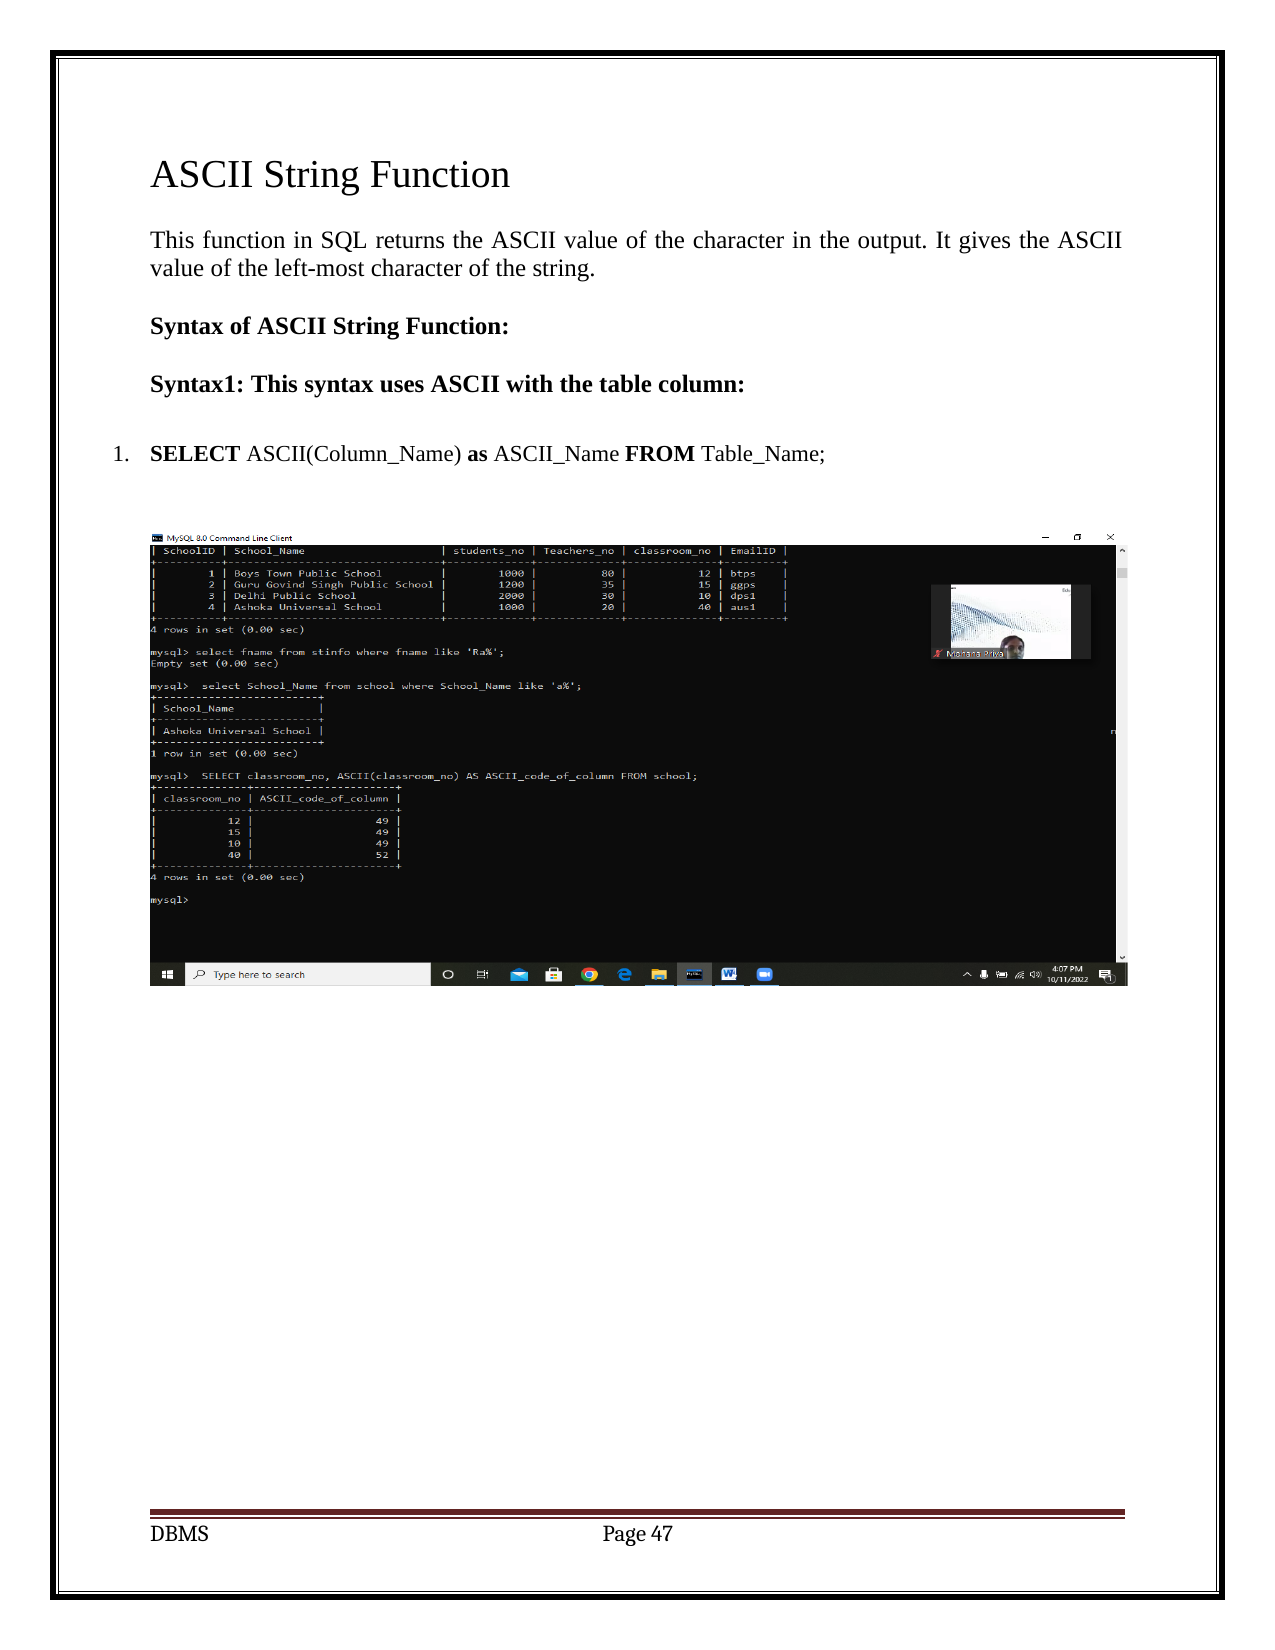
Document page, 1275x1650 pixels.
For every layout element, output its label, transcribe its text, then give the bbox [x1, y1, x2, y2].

list SELECT ASCII(Column_Name) as ASCII_Name FROM Table_Name; [112, 427, 1125, 466]
text Syntax of ASCII String Function: [150, 311, 1125, 340]
text Syntax1: This syntax uses ASCII with the table column: [150, 369, 1125, 398]
picture [150, 531, 1128, 986]
text This function in SQL returns the ASCII value of the character in the output. It gives the ASCII value of the left-most character of the string. [150, 225, 1125, 282]
subtitle ASCII String Function [150, 150, 1125, 196]
